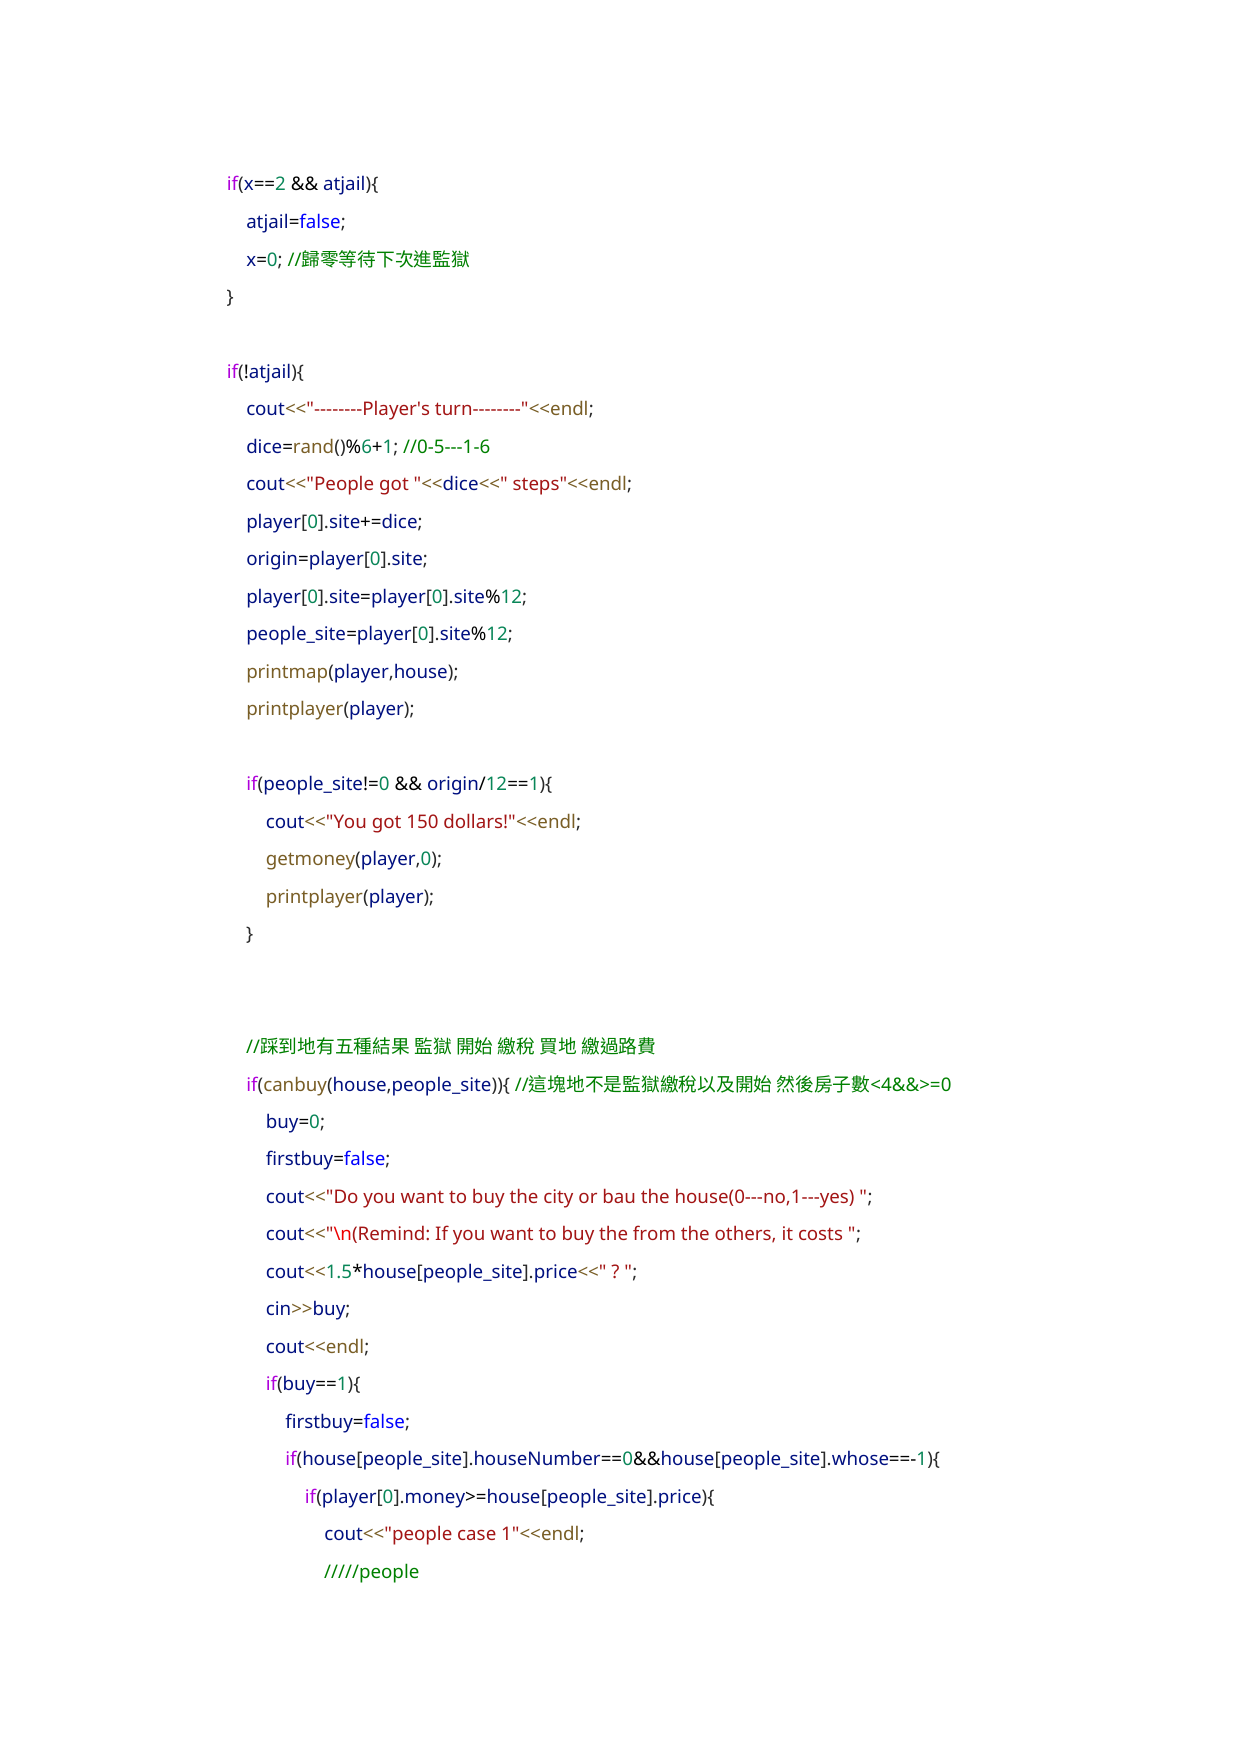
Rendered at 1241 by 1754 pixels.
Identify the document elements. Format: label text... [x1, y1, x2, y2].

text printplayer(player); [187, 877, 1053, 914]
text } [187, 277, 1053, 314]
text cout<<"people case 1"<<endl; [187, 1514, 1053, 1552]
text people_site=player[0].site%12; [187, 614, 1053, 652]
text cout<<"--------Player's turn--------"<<endl; [187, 389, 1053, 427]
text if(x==2 && atjail){ [187, 164, 1053, 202]
text if(house[people_site].houseNumber==0&&house[people_site].whose==-1){ [187, 1439, 1053, 1477]
text origin=player[0].site; [187, 539, 1053, 577]
text buy=0; [187, 1102, 1053, 1139]
text if(canbuy(house,people_site)){ //這塊地不是監獄繳稅以及開始 然後房子數<4&&>=0 [187, 1064, 1053, 1102]
text if(player[0].money>=house[people_site].price){ [187, 1477, 1053, 1514]
text cout<<1.5*house[people_site].price<<" ? "; [187, 1252, 1053, 1289]
text cout<<"Do you want to buy the city or bau the house(0---no,1---yes) "; [187, 1177, 1053, 1214]
text printmap(player,house); [187, 652, 1053, 689]
text firstbuy=false; [187, 1139, 1053, 1177]
text player[0].site+=dice; [187, 502, 1053, 539]
text cout<<endl; [187, 1327, 1053, 1364]
text if(buy==1){ [187, 1364, 1053, 1402]
text if(people_site!=0 && origin/12==1){ [187, 764, 1053, 802]
text atjail=false; [187, 202, 1053, 239]
text if(!atjail){ [187, 352, 1053, 389]
text cout<<"\n(Remind: If you want to buy the from the others, it costs "; [187, 1214, 1053, 1252]
text printplayer(player); [187, 689, 1053, 727]
text cout<<"People got "<<dice<<" steps"<<endl; [187, 464, 1053, 502]
text cin>>buy; [187, 1289, 1053, 1327]
text //踩到地有五種結果 監獄 開始 繳稅 買地 繳過路費 [187, 1027, 1053, 1064]
text } [187, 914, 1053, 952]
text getmoney(player,0); [187, 839, 1053, 877]
text firstbuy=false; [187, 1402, 1053, 1439]
text dice=rand()%6+1; //0-5---1-6 [187, 427, 1053, 464]
text /////people [187, 1552, 1053, 1589]
text x=0; //歸零等待下次進監獄 [187, 239, 1053, 277]
text player[0].site=player[0].site%12; [187, 577, 1053, 614]
text cout<<"You got 150 dollars!"<<endl; [187, 802, 1053, 839]
